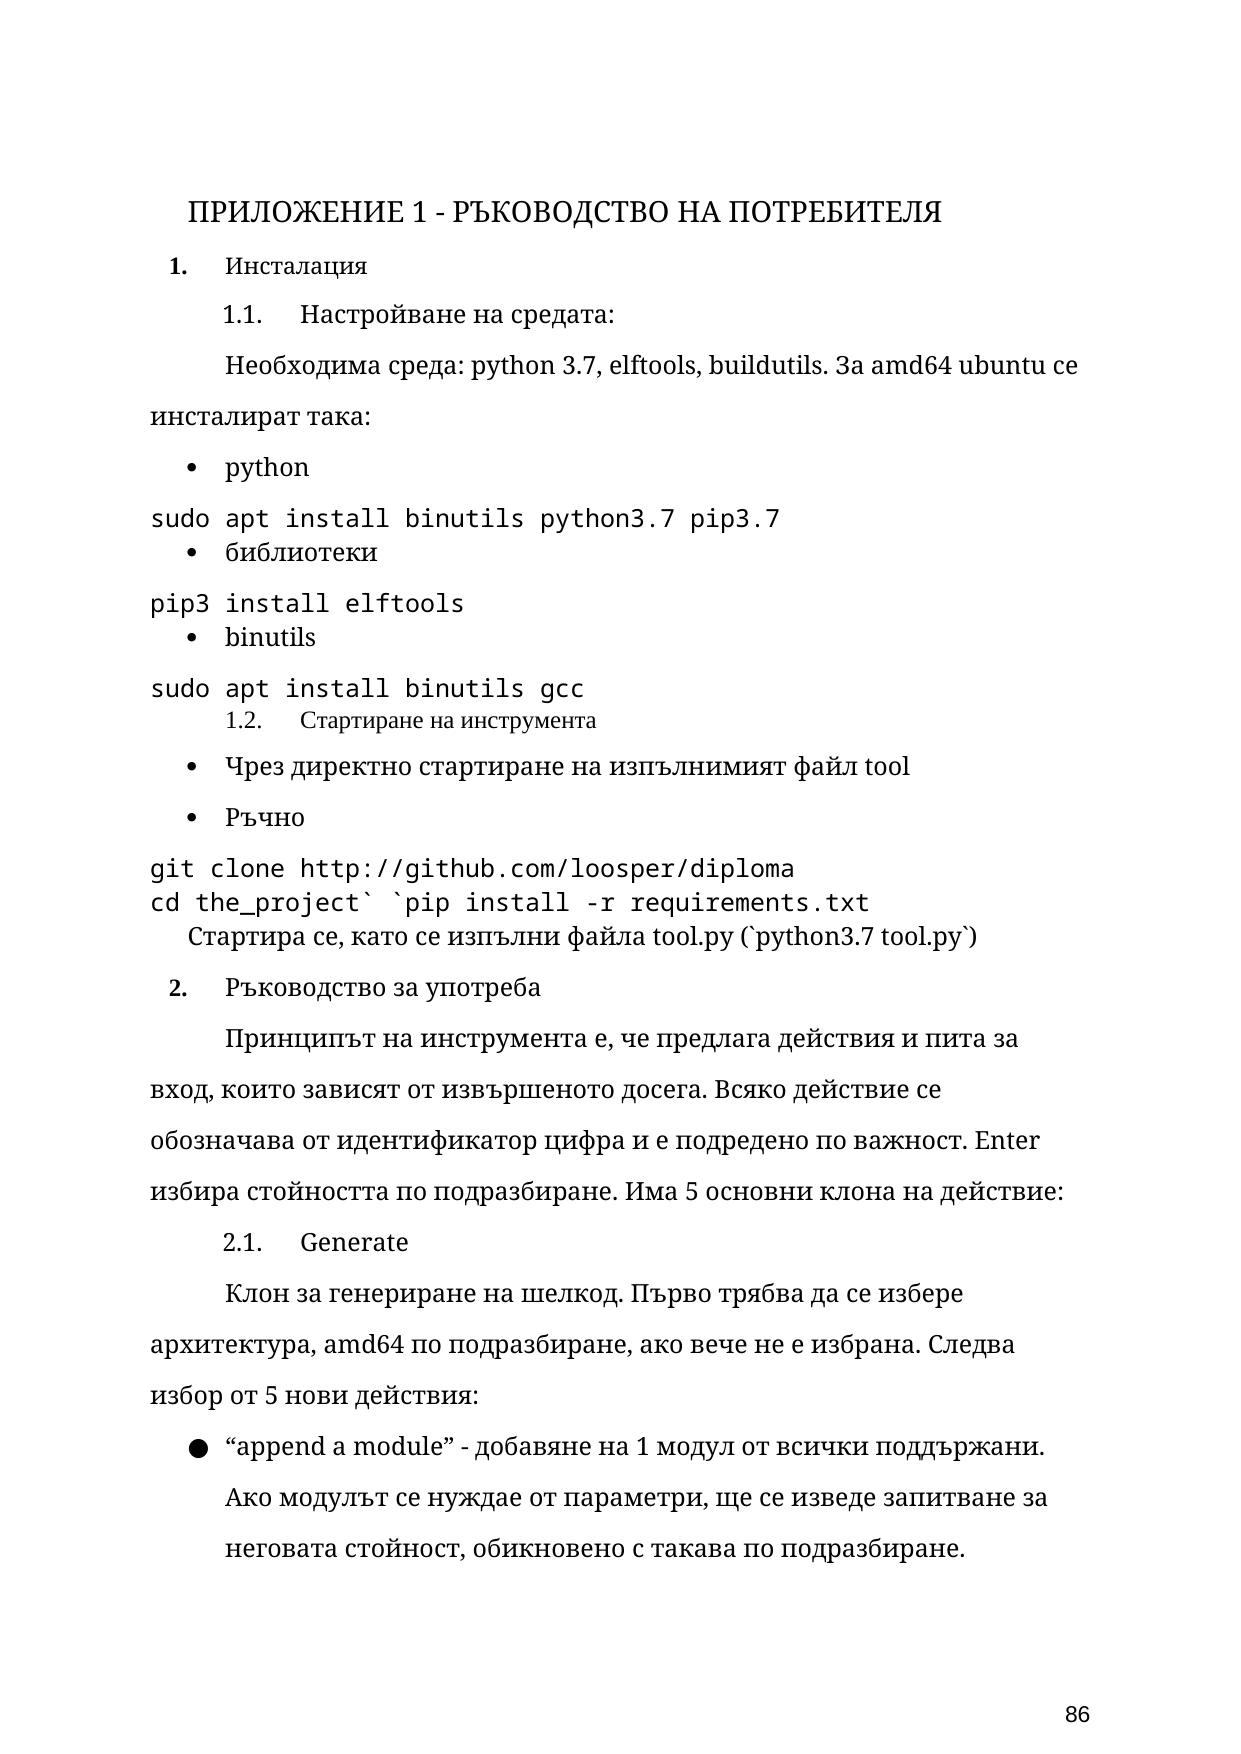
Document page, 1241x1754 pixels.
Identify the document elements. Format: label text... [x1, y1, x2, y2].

text Необходима среда: python 3.7, elftools, buildutils. За amd64 ubuntu се инсталират така: [150, 348, 1090, 433]
list Инсталация [187, 250, 1090, 281]
list binutils [187, 620, 1090, 654]
text pip3 install elftools [150, 586, 1090, 620]
text sudo apt install binutils python3.7 pip3.7 [150, 501, 1090, 535]
text Клон за генериране на шелкод. Първо трябва да се избере архитектура, amd64 по подразбиране, ако вече не е избрана. Следва избор от 5 нови действия: [150, 1276, 1090, 1412]
list Ръчно [187, 799, 1090, 833]
list Настройване на средата: [262, 297, 1090, 331]
text Принципът на инструмента е, че предлага действия и пита за вход, които зависят от извършеното досега. Всяко действие се обозначава от идентификатор цифра и е подредено по важност. Enter избира стойността по подразбиране. Има 5 основни клона на действие: [150, 1021, 1090, 1208]
list Ръководство за употреба [187, 969, 1090, 1003]
list библиотеки [187, 535, 1090, 569]
text Стартира се, като се изпълни файла tool.py (`python3.7 tool.py`) [187, 918, 1090, 952]
text git clone http://github.com/loosper/diploma [150, 850, 1090, 884]
text sudo apt install binutils gcc [150, 671, 1090, 705]
list python [187, 450, 1090, 484]
list Чрез директно стартиране на изпълнимият файл tool [187, 748, 1090, 782]
list Generate [262, 1225, 1090, 1259]
list Стартиране на инструмента [262, 705, 1090, 734]
subtitle Приложение 1 - ръководство на потребителя [187, 192, 1090, 231]
text cd the_project` `pip install -r requirements.txt [150, 884, 1090, 918]
list “append a module” - добавяне на 1 модул от всички поддържани. Ако модулът се нуждае от параметри, ще се изведе запитване за неговата стойност, обикновено с такава по подразбиране. [187, 1429, 1090, 1565]
